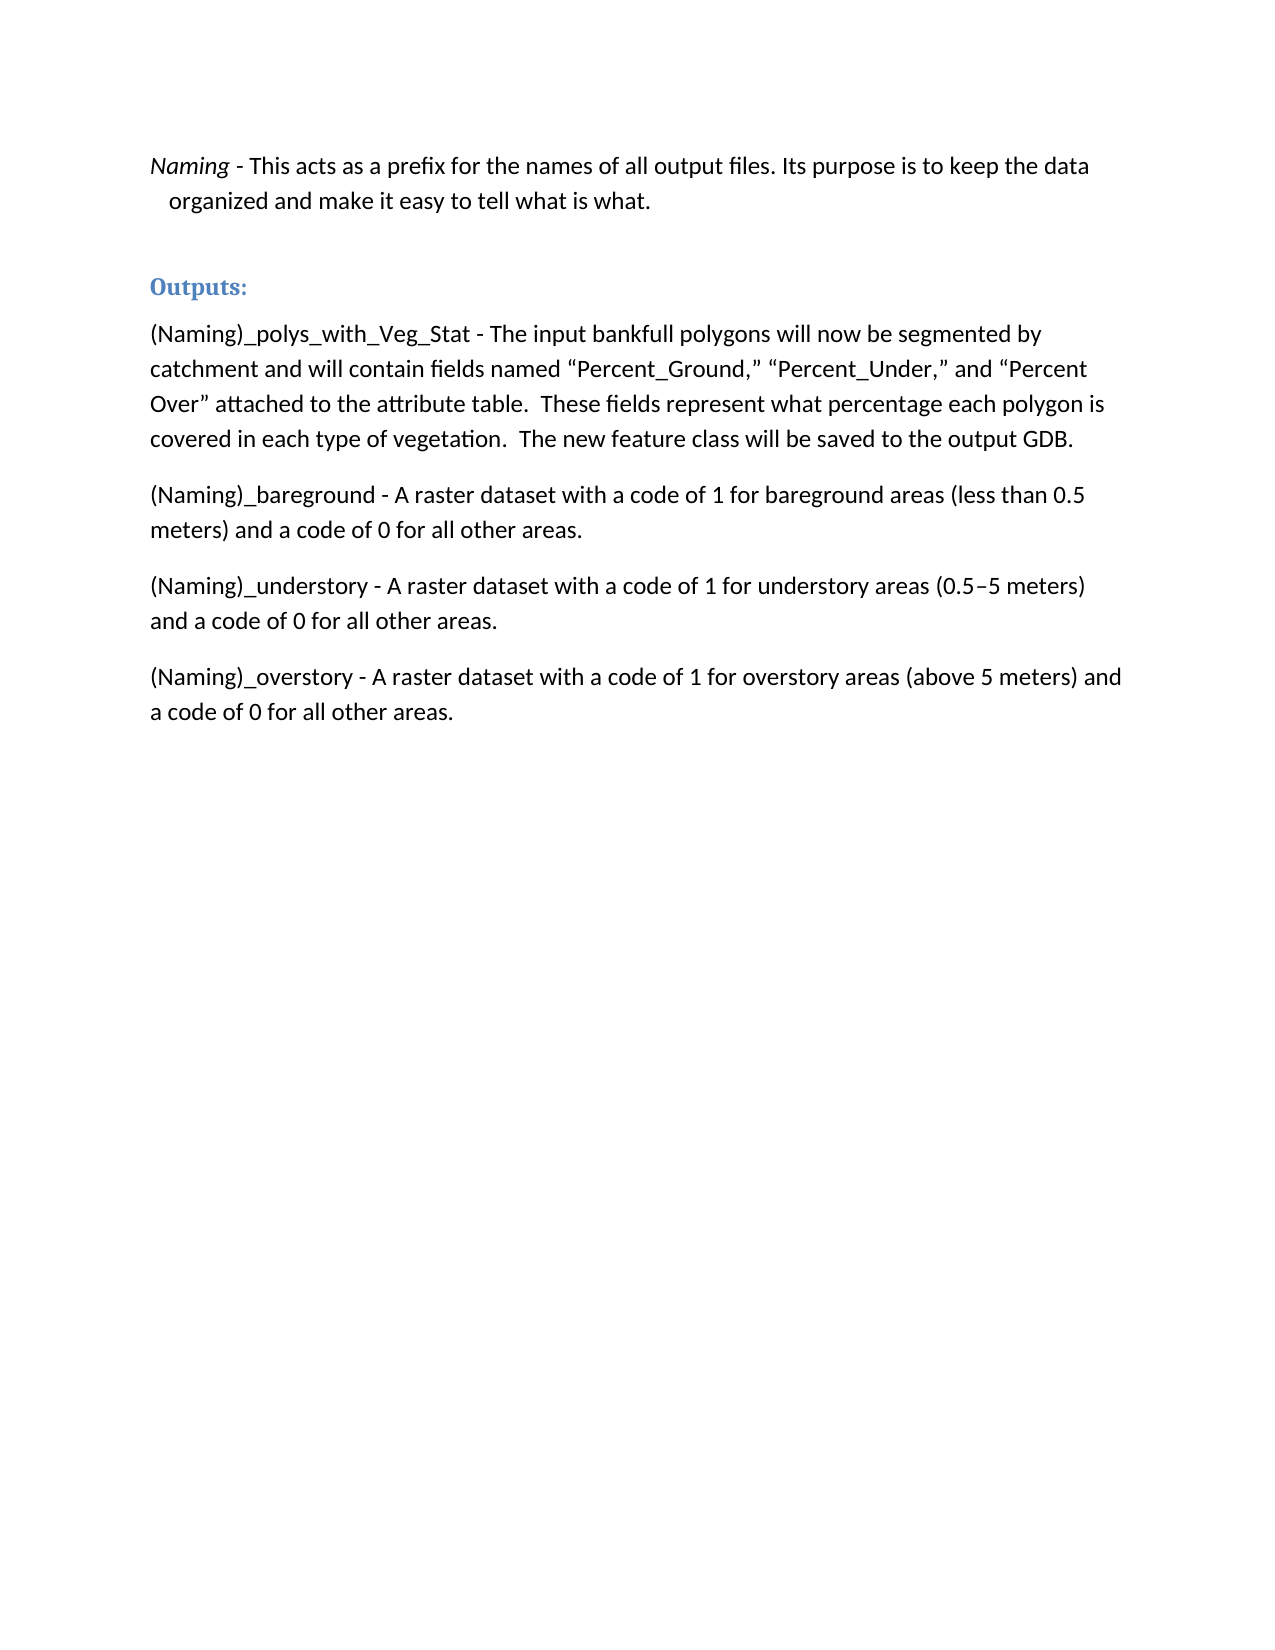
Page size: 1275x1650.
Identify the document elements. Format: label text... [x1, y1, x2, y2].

text Outputs: [150, 273, 1125, 301]
text (Naming)_overstory - A raster dataset with a code of 1 for overstory areas (above 5 meters) and a code of 0 for all other areas. [150, 661, 1125, 726]
text Naming - This acts as a prefix for the names of all output files. Its purpose is to keep the data organized and make it easy to tell what is what. [150, 150, 1125, 248]
text (Naming)_understory - A raster dataset with a code of 1 for understory areas (0.5–5 meters) and a code of 0 for all other areas. [150, 570, 1125, 635]
text (Naming)_bareground - A raster dataset with a code of 1 for bareground areas (less than 0.5 meters) and a code of 0 for all other areas. [150, 479, 1125, 544]
text (Naming)_polys_with_Veg_Stat - The input bankfull polygons will now be segmented by catchment and will contain fields named “Percent_Ground,” “Percent_Under,” and “Percent Over” attached to the attribute table. These fields represent what percentage each polygon is covered in each type of vegetation. The new feature class will be saved to the output GDB. [150, 318, 1125, 454]
